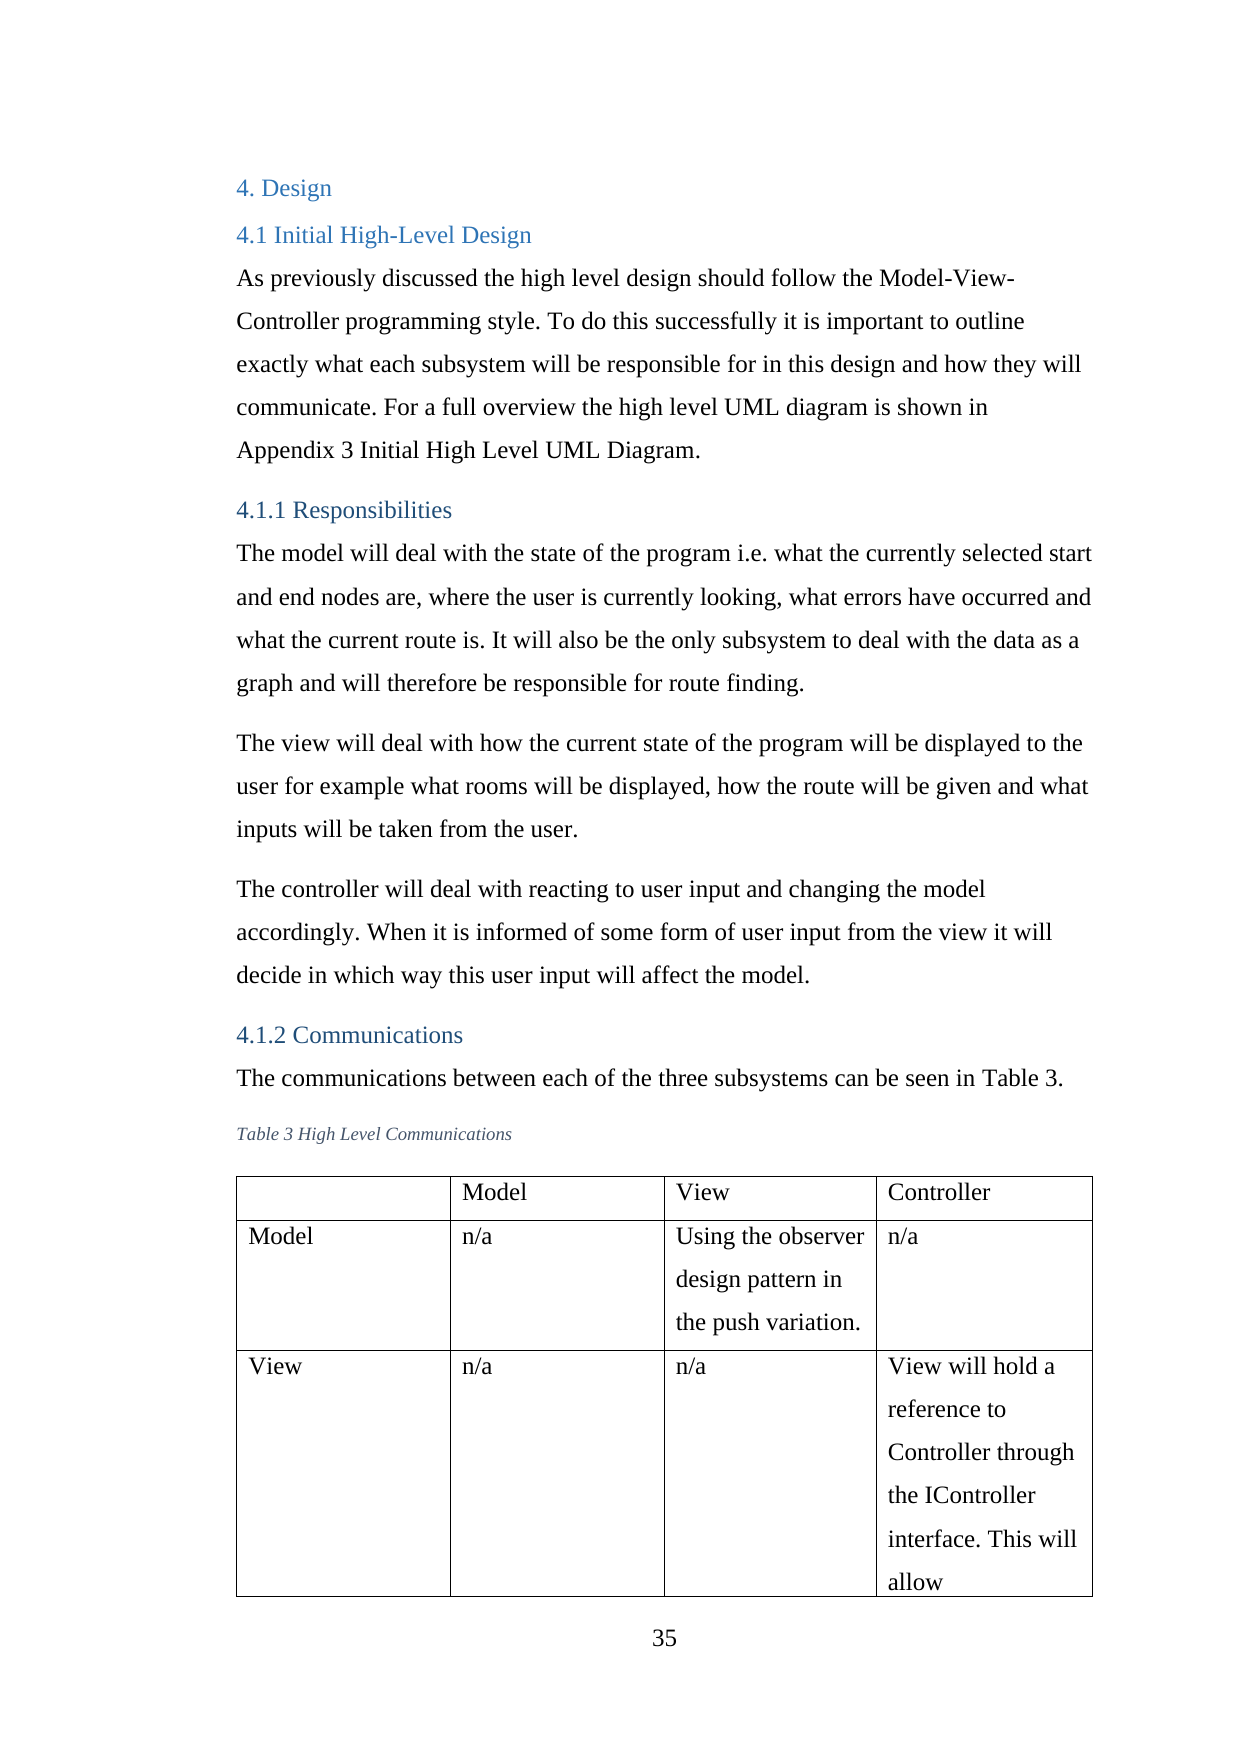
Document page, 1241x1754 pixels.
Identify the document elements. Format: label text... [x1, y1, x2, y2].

table_cell View [237, 1351, 450, 1596]
subtitle 4.1 Initial High-Level Design [236, 220, 1092, 249]
text The model will deal with the state of the program i.e. what the currently selected start and end nodes are, where the user is currently looking, what errors have occurred and what the current route is. It will also be the only subsystem to deal with the data as a graph and will therefore be responsible for route finding. [236, 538, 1092, 697]
text As previously discussed the high level design should follow the Model-View-Controller programming style. To do this successfully it is important to outline exactly what each subsystem will be responsible for in this design and how they will communicate. For a full overview the high level UML diagram is shown in Appendix 3 Initial High Level UML Diagram. [236, 263, 1092, 464]
table_header Model [451, 1177, 664, 1220]
table_cell View will hold a reference to Controller through the IController interface. This will allow [877, 1351, 1092, 1596]
subtitle 4. Design [236, 173, 1092, 201]
subtitle 4.1.2 Communications [236, 1020, 1092, 1048]
table_header View [665, 1177, 876, 1220]
subtitle 4.1.1 Responsibilities [236, 495, 1092, 524]
table_cell n/a [877, 1221, 1092, 1350]
subtitle Table 3 High Level Communications [236, 1123, 1092, 1144]
text The controller will deal with reacting to user input and changing the model accordingly. When it is informed of some form of user input from the view it will decide in which way this user input will affect the model. [236, 874, 1092, 989]
table_header Controller [877, 1177, 1092, 1220]
table_cell Model [237, 1221, 450, 1350]
table_cell n/a [665, 1351, 876, 1596]
text The view will deal with how the current state of the program will be displayed to the user for example what rooms will be displayed, how the route will be given and what inputs will be taken from the user. [236, 728, 1092, 843]
text The communications between each of the three subsystems can be seen in Table 3. [236, 1063, 1092, 1092]
table_cell n/a [451, 1351, 664, 1596]
table_cell n/a [451, 1221, 664, 1350]
table_header [237, 1177, 450, 1220]
table_cell Using the observer design pattern in the push variation. [665, 1221, 876, 1350]
